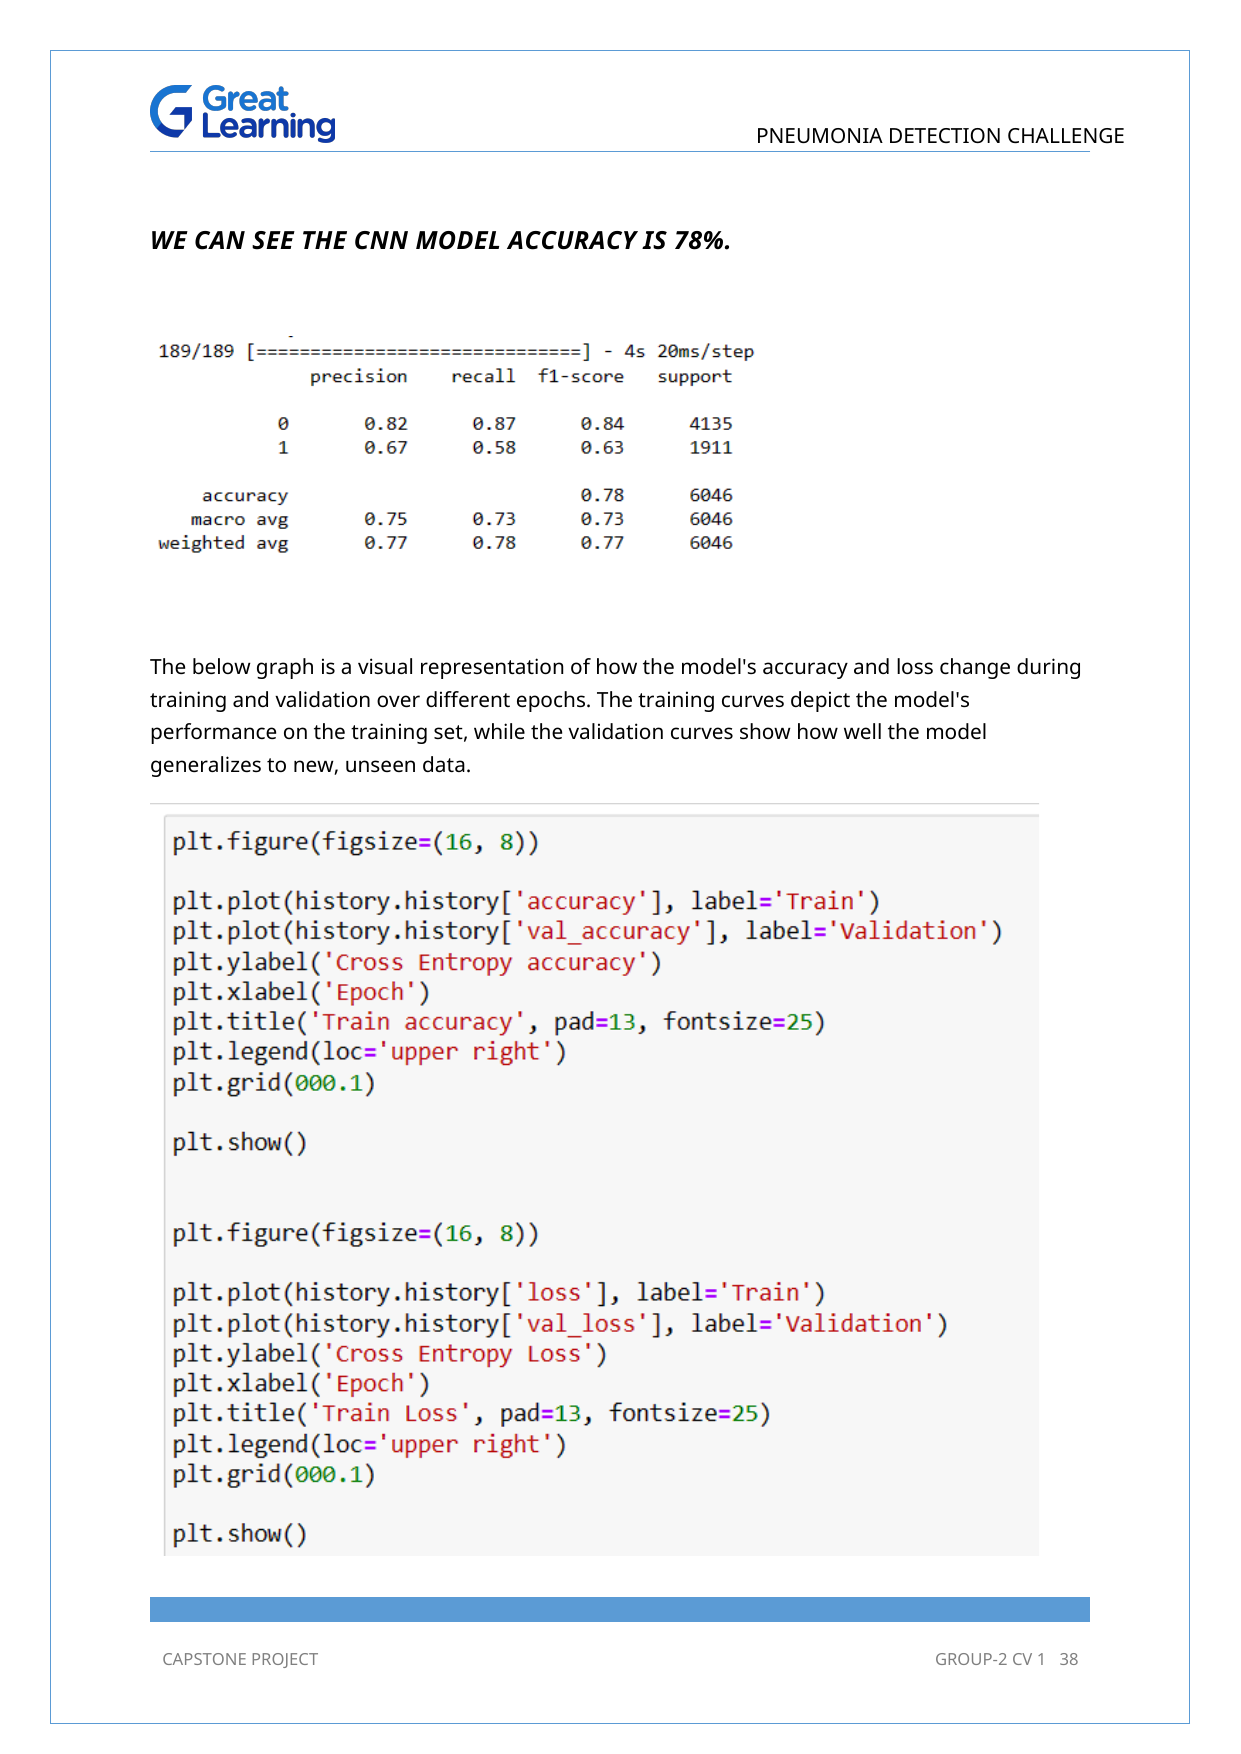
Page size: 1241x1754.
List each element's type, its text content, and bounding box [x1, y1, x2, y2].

text We can see the CNN model Accuracy is 78%. [150, 223, 1090, 257]
picture [150, 336, 778, 574]
picture [150, 85, 335, 143]
text The below graph is a visual representation of how the model's accuracy and loss change during training and validation over different epochs. The training curves depict the model's performance on the training set, while the validation curves show how well the model generalizes to new, unseen data. [150, 652, 1090, 778]
picture [150, 803, 1040, 1556]
